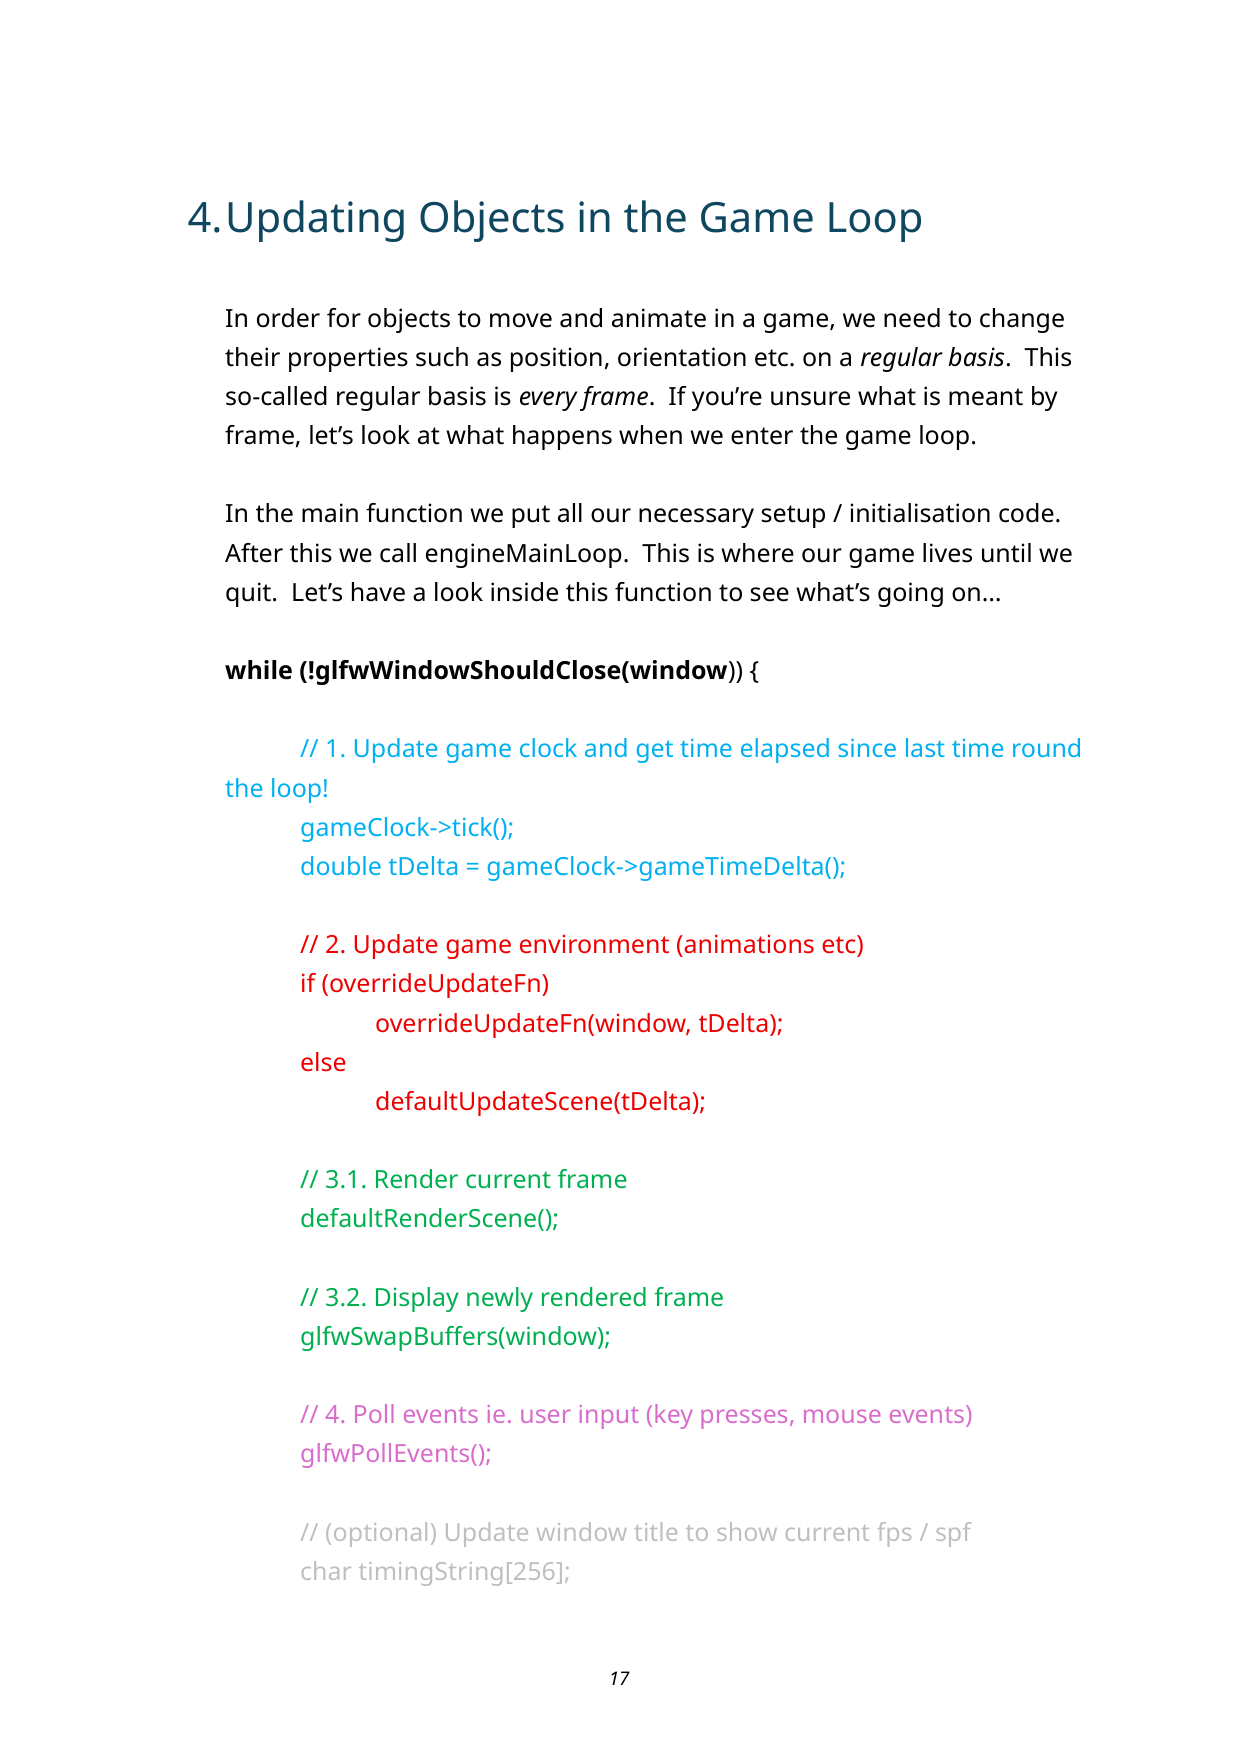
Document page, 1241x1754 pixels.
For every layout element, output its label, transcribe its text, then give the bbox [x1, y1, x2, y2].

list gameClock->tick(); [225, 809, 1090, 843]
list // 3.2. Display newly rendered frame [225, 1279, 1090, 1313]
list // 3.1. Render current frame [225, 1162, 1090, 1196]
list In order for objects to move and animate in a game, we need to change their properties such as position, orientation etc. on a regular basis. This so-called regular basis is every frame. If you’re unsure what is meant by frame, let’s look at what happens when we enter the game loop. [225, 300, 1090, 452]
list else [225, 1044, 1090, 1078]
list while (!glfwWindowShouldClose(window)) { [225, 653, 1090, 687]
list double tDelta = gameClock->gameTimeDelta(); [225, 848, 1090, 883]
list glfwPollEvents(); [225, 1436, 1090, 1470]
list defaultRenderScene(); [225, 1201, 1090, 1235]
list // 1. Update game clock and get time elapsed since last time round the loop! [225, 731, 1090, 804]
list glfwSwapBuffers(window); [225, 1318, 1090, 1353]
list // 4. Poll events ie. user input (key presses, mouse events) [225, 1397, 1090, 1431]
list In the main function we put all our necessary setup / initialisation code. After this we call engineMainLoop. This is where our game lives until we quit. Let’s have a look inside this function to see what’s going on… [225, 496, 1090, 608]
list char timingString[256]; [225, 1553, 1090, 1588]
list overrideUpdateFn(window, tDelta); [225, 1005, 1090, 1039]
list // (optional) Update window title to show current fps / spf [225, 1514, 1090, 1548]
subtitle Updating Objects in the Game Loop [187, 187, 1090, 244]
list // 2. Update game environment (animations etc) [225, 927, 1090, 961]
list if (overrideUpdateFn) [225, 966, 1090, 1000]
list defaultUpdateScene(tDelta); [225, 1083, 1090, 1118]
